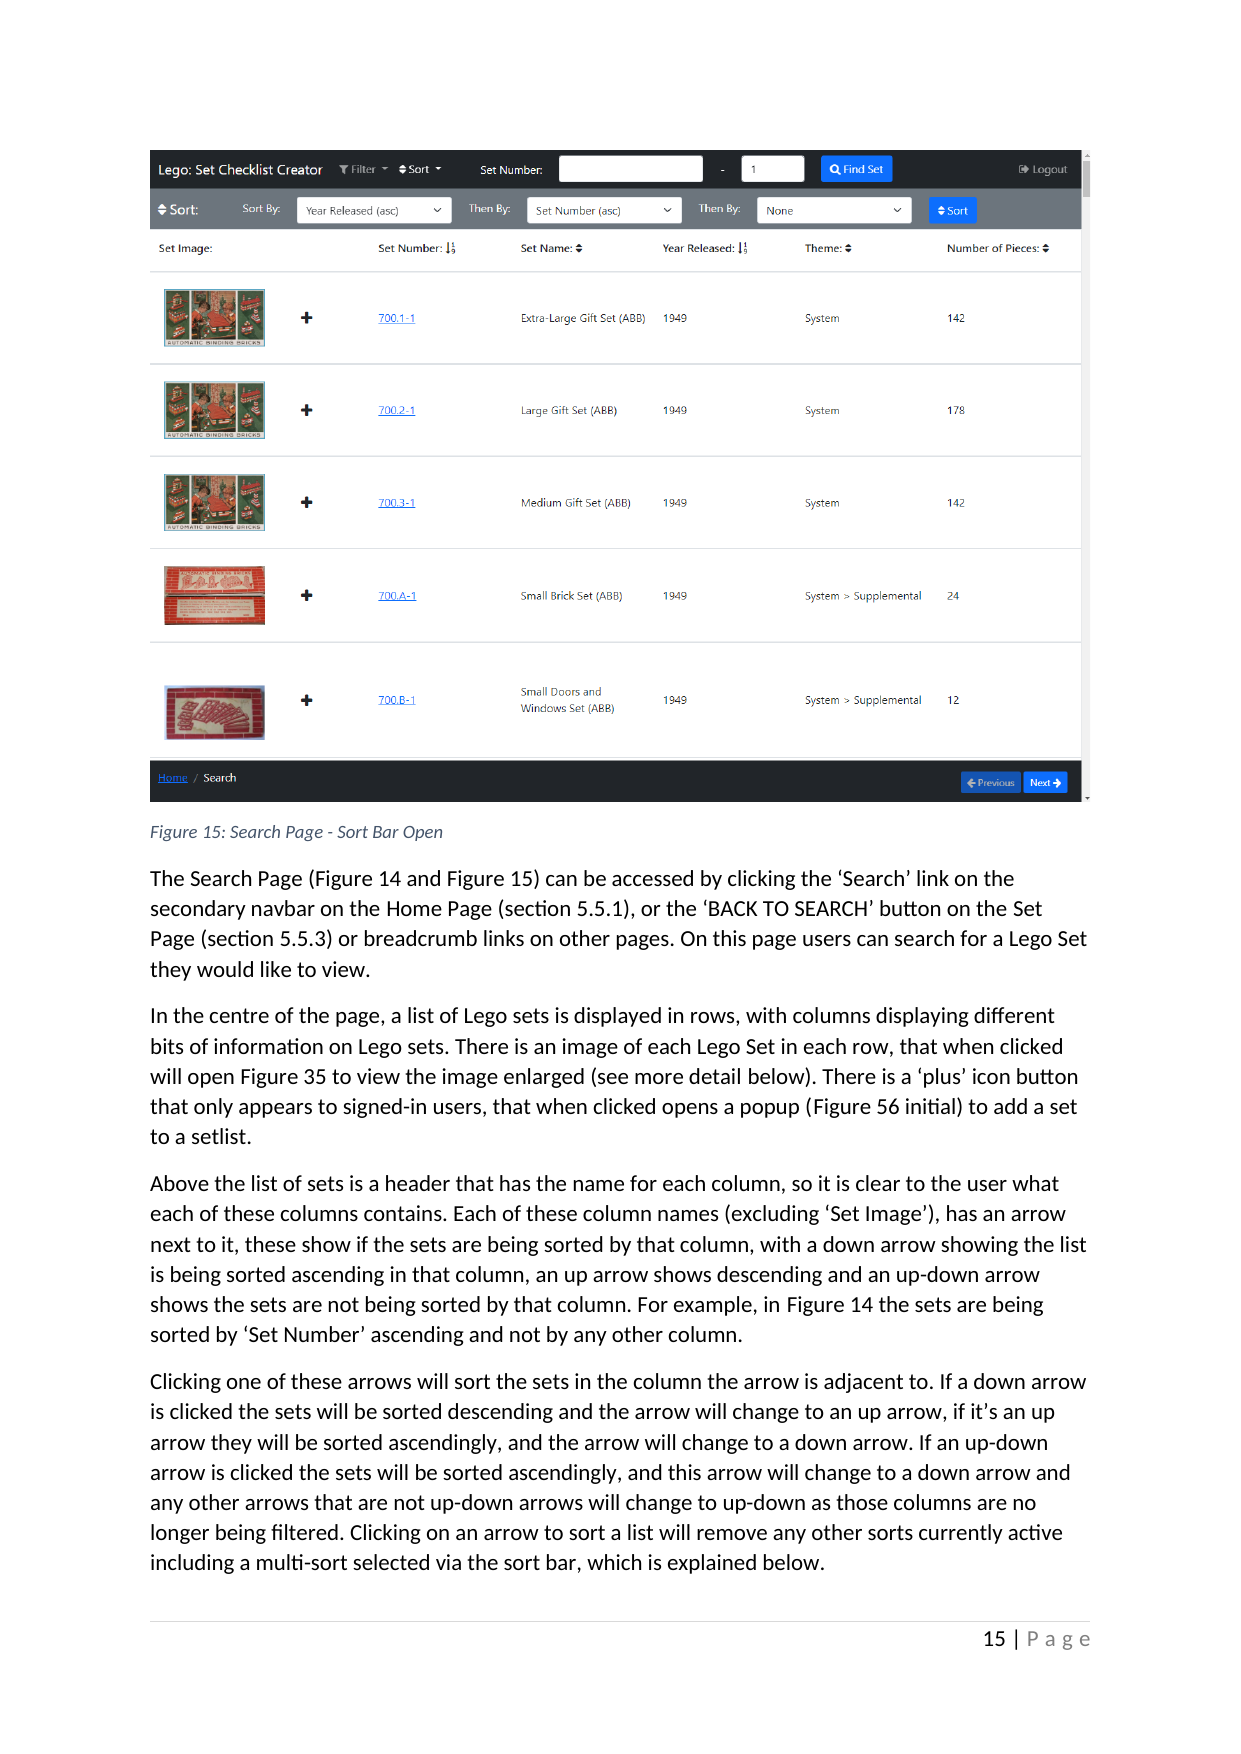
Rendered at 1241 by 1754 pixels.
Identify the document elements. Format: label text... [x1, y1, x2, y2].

text The Search Page (Figure 14 and Figure 15) can be accessed by clicking the ‘Search’ link on the secondary navbar on the Home Page (section 5.5.1), or the ‘BACK TO SEARCH’ button on the Set Page (section 5.5.3) or breadcrumb links on other pages. On this page users can search for a Lego Set they would like to view. [150, 864, 1090, 983]
text Above the list of sets is a header that has the name for each column, so it is clear to the user what each of these columns contains. Each of these column names (excluding ‘Set Image’), has an arrow next to it, these show if the sets are being sorted by that column, with a down arrow showing the list is being sorted ascending in that column, an up arrow shows descending and an up-down arrow shows the sets are not being sorted by that column. For example, in Figure 14 the sets are being sorted by ‘Set Number’ ascending and not by any other column. [150, 1169, 1090, 1348]
picture [150, 150, 1091, 802]
text Figure 15: Search Page - Sort Bar Open [150, 820, 1090, 843]
text Clicking one of these arrows will sort the sets in the column the arrow is adjacent to. If a down arrow is clicked the sets will be sorted descending and the arrow will change to an up arrow, if it’s an up arrow they will be sorted ascendingly, and the arrow will change to a down arrow. If an up-down arrow is clicked the sets will be sorted ascendingly, and this arrow will change to a down arrow and any other arrows that are not up-down arrows will change to up-down as those columns are no longer being filtered. Clicking on an arrow to sort a list will remove any other sorts currently active including a multi-sort selected via the sort bar, which is explained below. [150, 1367, 1090, 1576]
text In the centre of the page, a list of Lego sets is displayed in rows, with columns displaying different bits of information on Lego sets. There is an image of each Lego Set in each row, that when clicked will open Figure 35 to view the image enlarged (see more detail below). There is a ‘plus’ icon button that only appears to signed-in users, that when clicked opens a popup (Figure 56 initial) to add a set to a setlist. [150, 1002, 1090, 1150]
